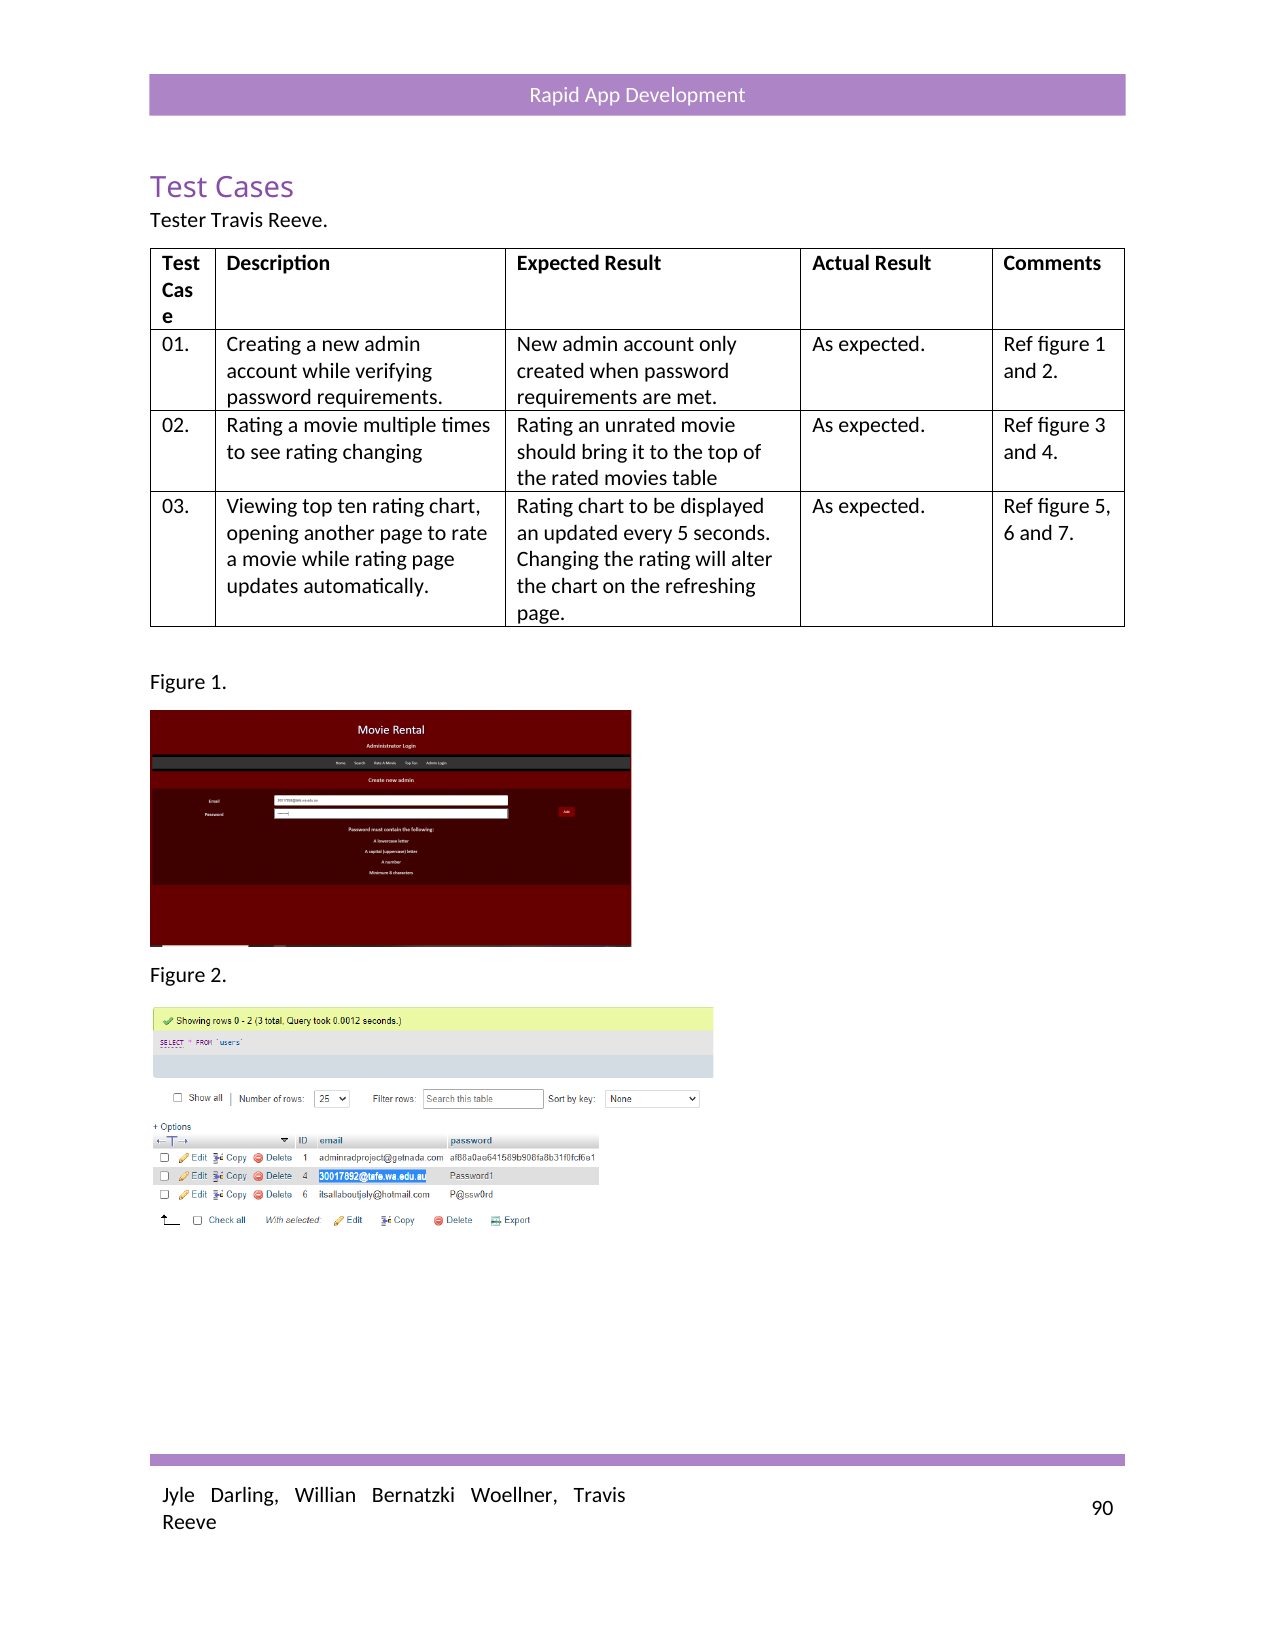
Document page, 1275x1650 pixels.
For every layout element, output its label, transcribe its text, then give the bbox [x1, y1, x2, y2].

table_cell As expected. [801, 411, 992, 491]
table_cell 01. [151, 330, 215, 410]
table_cell 02. [151, 411, 215, 491]
table_cell Rating an unrated movie should bring it to the top of the rated movies table [506, 411, 800, 491]
table_cell As expected. [801, 492, 992, 626]
table_cell Rating a movie multiple times to see rating changing [216, 411, 505, 491]
text Figure 2. [150, 962, 1125, 988]
table_cell 03. [151, 492, 215, 626]
table_cell New admin account only created when password requirements are met. [506, 330, 800, 410]
table_header Actual Result [801, 249, 992, 329]
table_cell Viewing top ten rating chart, opening another page to rate a movie while rating page updates automatically. [216, 492, 505, 626]
text Figure 1. [150, 668, 1125, 695]
table_cell Ref figure 5, 6 and 7. [993, 492, 1124, 626]
picture [150, 1003, 714, 1240]
table_cell Ref figure 1 and 2. [993, 330, 1124, 410]
table_cell As expected. [801, 330, 992, 410]
table_cell Creating a new admin account while verifying password requirements. [216, 330, 505, 410]
table_cell Ref figure 3 and 4. [993, 411, 1124, 491]
picture [150, 710, 632, 947]
table_header Description [216, 249, 505, 329]
table_header Comments [993, 249, 1124, 329]
table_cell Rating chart to be displayed an updated every 5 seconds. Changing the rating will alter the chart on the refreshing page. [506, 492, 800, 626]
subtitle Test Cases [150, 167, 1125, 206]
table_header Test Case [151, 249, 215, 329]
table_header Expected Result [506, 249, 800, 329]
text Tester Travis Reeve. [150, 206, 1125, 233]
